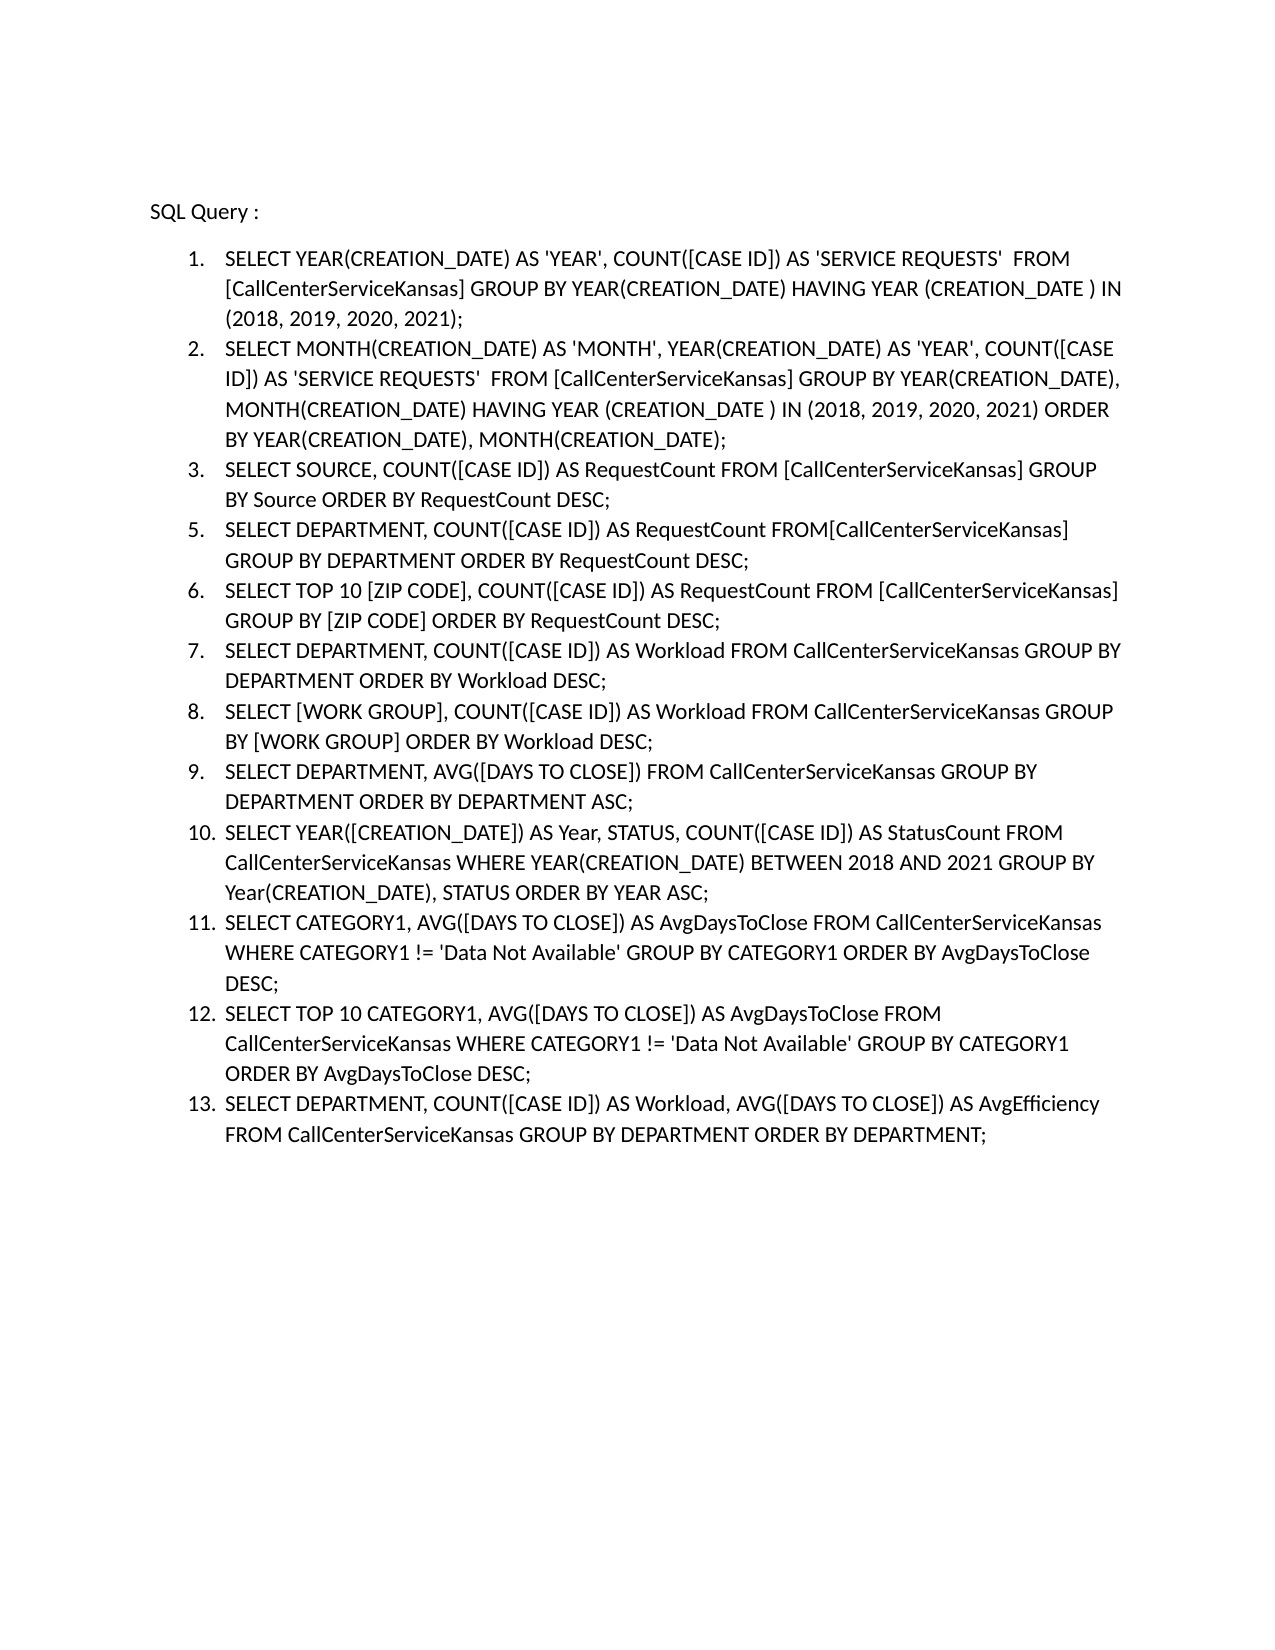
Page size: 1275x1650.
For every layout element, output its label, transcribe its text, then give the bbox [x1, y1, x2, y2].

list SELECT TOP 10 [ZIP CODE], COUNT([CASE ID]) AS RequestCount FROM [CallCenterServiceKansas] GROUP BY [ZIP CODE] ORDER BY RequestCount DESC; [187, 576, 1125, 634]
list SELECT DEPARTMENT, COUNT([CASE ID]) AS Workload FROM CallCenterServiceKansas GROUP BY DEPARTMENT ORDER BY Workload DESC; [187, 636, 1125, 695]
list SELECT YEAR(CREATION_DATE) AS 'YEAR', COUNT([CASE ID]) AS 'SERVICE REQUESTS' FROM [CallCenterServiceKansas] GROUP BY YEAR(CREATION_DATE) HAVING YEAR (CREATION_DATE ) IN (2018, 2019, 2020, 2021); [187, 244, 1125, 332]
list SELECT DEPARTMENT, COUNT([CASE ID]) AS Workload, AVG([DAYS TO CLOSE]) AS AvgEfficiency FROM CallCenterServiceKansas GROUP BY DEPARTMENT ORDER BY DEPARTMENT; [187, 1089, 1125, 1148]
list SELECT TOP 10 CATEGORY1, AVG([DAYS TO CLOSE]) AS AvgDaysToClose FROM CallCenterServiceKansas WHERE CATEGORY1 != 'Data Not Available' GROUP BY CATEGORY1 ORDER BY AvgDaysToClose DESC; [187, 999, 1125, 1087]
list SELECT YEAR([CREATION_DATE]) AS Year, STATUS, COUNT([CASE ID]) AS StatusCount FROM CallCenterServiceKansas WHERE YEAR(CREATION_DATE) BETWEEN 2018 AND 2021 GROUP BY Year(CREATION_DATE), STATUS ORDER BY YEAR ASC; [187, 818, 1125, 906]
list SELECT SOURCE, COUNT([CASE ID]) AS RequestCount FROM [CallCenterServiceKansas] GROUP BY Source ORDER BY RequestCount DESC; [187, 455, 1125, 513]
list SELECT DEPARTMENT, COUNT([CASE ID]) AS RequestCount FROM[CallCenterServiceKansas] GROUP BY DEPARTMENT ORDER BY RequestCount DESC; [187, 516, 1125, 574]
list SELECT [WORK GROUP], COUNT([CASE ID]) AS Workload FROM CallCenterServiceKansas GROUP BY [WORK GROUP] ORDER BY Workload DESC; [187, 697, 1125, 755]
text SQL Query : [150, 197, 1125, 225]
list SELECT CATEGORY1, AVG([DAYS TO CLOSE]) AS AvgDaysToClose FROM CallCenterServiceKansas WHERE CATEGORY1 != 'Data Not Available' GROUP BY CATEGORY1 ORDER BY AvgDaysToClose DESC; [187, 908, 1125, 997]
list SELECT DEPARTMENT, AVG([DAYS TO CLOSE]) FROM CallCenterServiceKansas GROUP BY DEPARTMENT ORDER BY DEPARTMENT ASC; [187, 757, 1125, 816]
list SELECT MONTH(CREATION_DATE) AS 'MONTH', YEAR(CREATION_DATE) AS 'YEAR', COUNT([CASE ID]) AS 'SERVICE REQUESTS' FROM [CallCenterServiceKansas] GROUP BY YEAR(CREATION_DATE), MONTH(CREATION_DATE) HAVING YEAR (CREATION_DATE ) IN (2018, 2019, 2020, 2021) ORDER BY YEAR(CREATION_DATE), MONTH(CREATION_DATE); [187, 334, 1125, 453]
